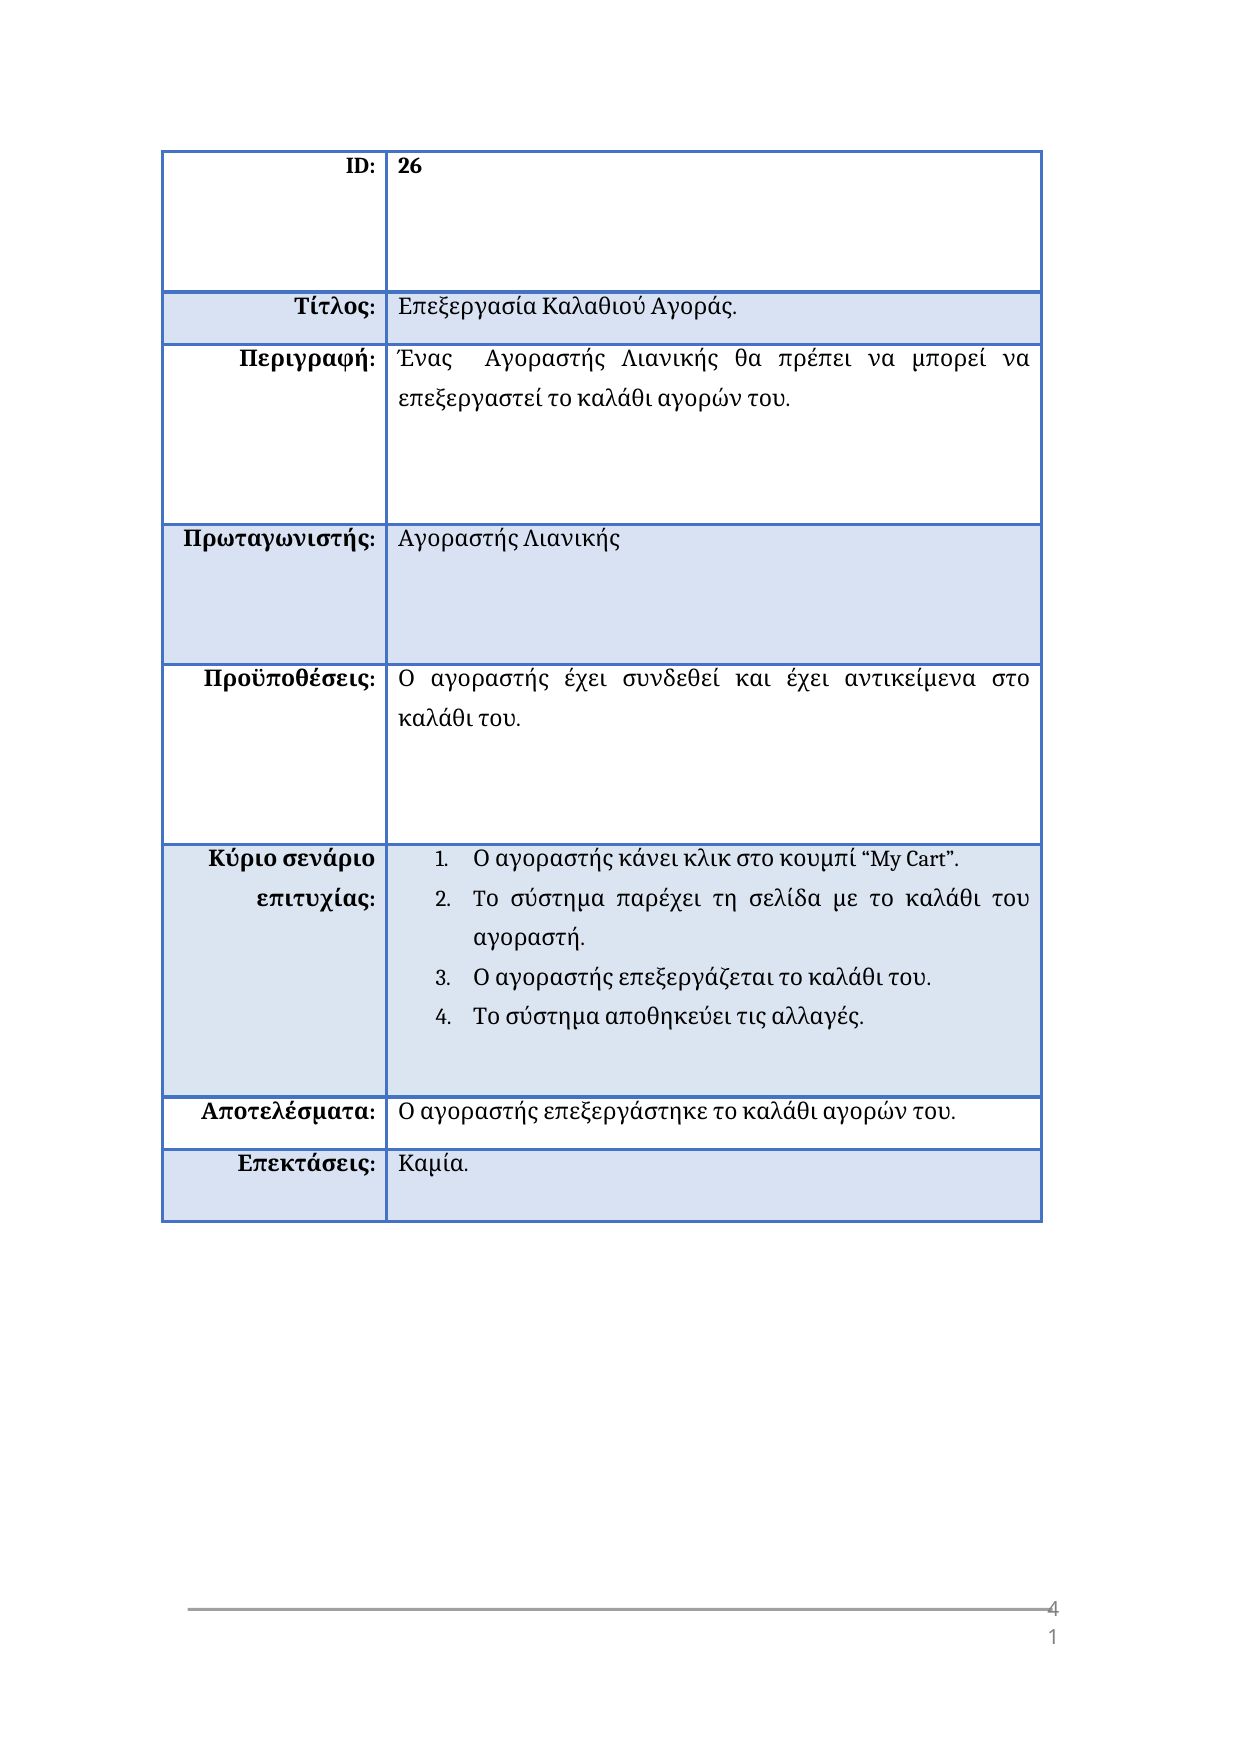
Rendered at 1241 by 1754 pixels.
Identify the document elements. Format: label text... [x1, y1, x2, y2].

table_cell Περιγραφή: [164, 346, 385, 523]
table_cell Αγοραστής Λιανικής [388, 526, 1040, 663]
table_cell Επεκτάσεις: [164, 1151, 385, 1220]
table_cell Αποτελέσματα: [164, 1099, 385, 1148]
table_cell Ο αγοραστής κάνει κλικ στο κουμπί “My Cart”. Tο σύστημα παρέχει τη σελίδα με το καλάθι του αγοραστή. Ο αγοραστής επεξεργάζεται το καλάθι του. Το σύστημα αποθηκεύει τις αλλαγές. [388, 846, 1040, 1095]
table_cell Κύριο σενάριο επιτυχίας: [164, 846, 385, 1095]
table_cell Προϋποθέσεις: [164, 666, 385, 843]
table_cell Ένας Αγοραστής Λιανικής θα πρέπει να μπορεί να επεξεργαστεί το καλάθι αγορών του. [388, 346, 1040, 523]
table_cell Επεξεργασία Καλαθιού Αγοράς. [388, 294, 1040, 343]
table_cell Πρωταγωνιστής: [164, 526, 385, 663]
table_cell Ο αγοραστής επεξεργάστηκε το καλάθι αγορών του. [388, 1099, 1040, 1148]
table_cell Τίτλος: [164, 294, 385, 343]
table_cell Ο αγοραστής έχει συνδεθεί και έχει αντικείμενα στο καλάθι του. [388, 666, 1040, 843]
table_cell Καμία. [388, 1151, 1040, 1220]
table_header ID: [164, 153, 385, 290]
table_header 26 [388, 153, 1040, 290]
